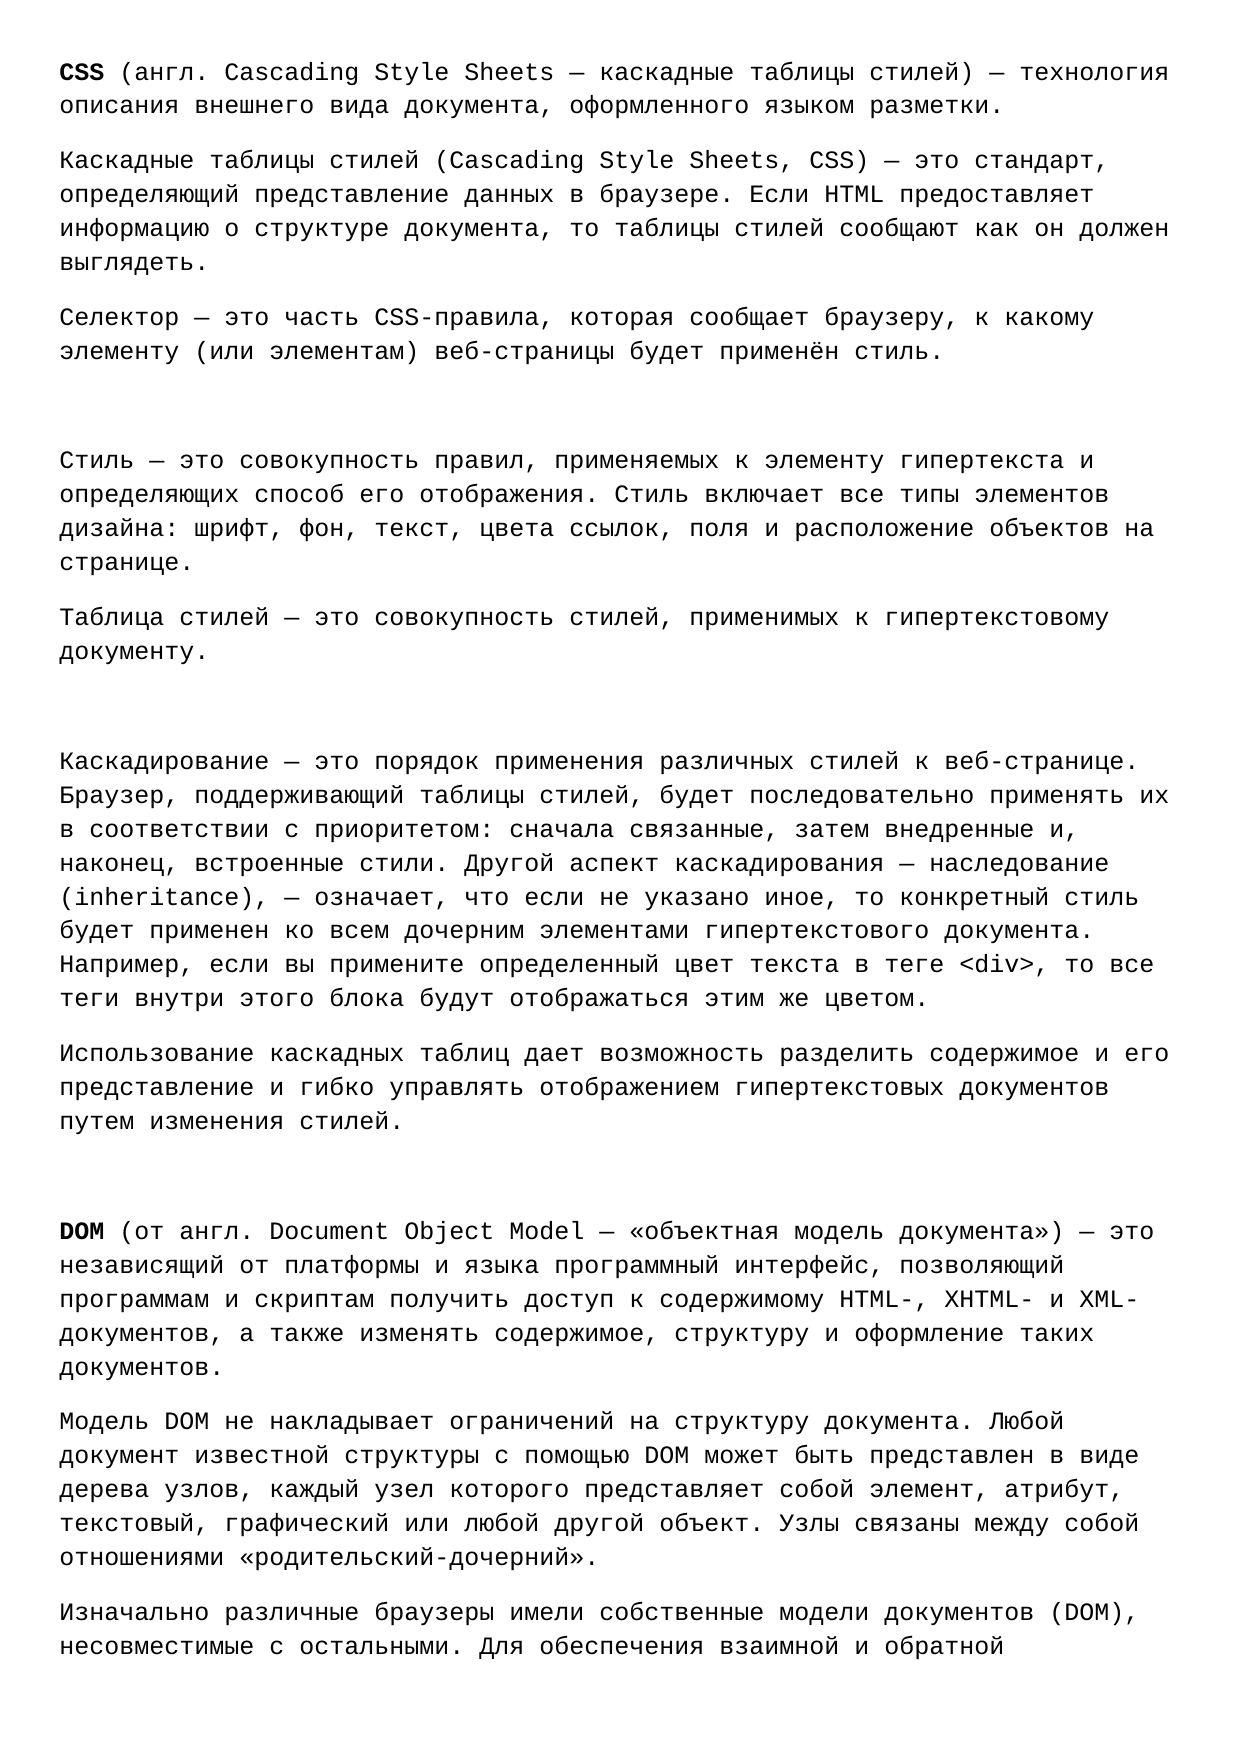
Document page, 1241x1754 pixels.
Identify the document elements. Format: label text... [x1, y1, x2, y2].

text Каскадные таблицы стилей (Cascading Style Sheets, CSS) — это стандарт, определяющий представление данных в браузере. Если HTML предоставляет информацию о структуре документа, то таблицы стилей сообщают как он должен выглядеть. [59, 148, 1181, 278]
text Селектор — это часть CSS-правила, которая сообщает браузеру, к какому элементу (или элементам) веб-страницы будет применён стиль. [59, 304, 1181, 367]
text Таблица стилей — это совокупность стилей, применимых к гипертекстовому документу. [59, 605, 1181, 667]
text DOM (от англ. Document Object Model — «объектная модель документа») — это независящий от платформы и языка программный интерфейс, позволяющий программам и скриптам получить доступ к содержимому HTML-, XHTML- и XML-документов, а также изменять содержимое, структуру и оформление таких документов. [59, 1218, 1181, 1382]
text Использование каскадных таблиц дает возможность разделить содержимое и его представление и гибко управлять отображением гипертекстовых документов путем изменения стилей. [59, 1041, 1181, 1137]
text Модель DOM не накладывает ограничений на структуру документа. Любой документ известной структуры с помощью DOM может быть представлен в виде дерева узлов, каждый узел которого представляет собой элемент, атрибут, текстовый, графический или любой другой объект. Узлы связаны между собой отношениями «родительский-дочерний». [59, 1409, 1181, 1573]
text CSS (англ. Cascading Style Sheets — каскадные таблицы стилей) — технология описания внешнего вида документа, оформленного языком разметки. [59, 59, 1181, 121]
text Каскадирование — это порядок применения различных стилей к веб-странице. Браузер, поддерживающий таблицы стилей, будет последовательно применять их в соответствии с приоритетом: сначала связанные, затем внедренные и, наконец, встроенные стили. Другой аспект каскадирования — наследование (inheritance), — означает, что если не указано иное, то конкретный стиль будет применен ко всем дочерним элементами гипертекстового документа. Например, если вы примените определенный цвет текста в теге <div>, то все теги внутри этого блока будут отображаться этим же цветом. [59, 748, 1181, 1014]
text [59, 1599, 1181, 1662]
text Стиль — это совокупность правил, применяемых к элементу гипертекста и определяющих способ его отображения. Стиль включает все типы элементов дизайна: шрифт, фон, текст, цвета ссылок, поля и расположение объектов на странице. [59, 448, 1181, 578]
